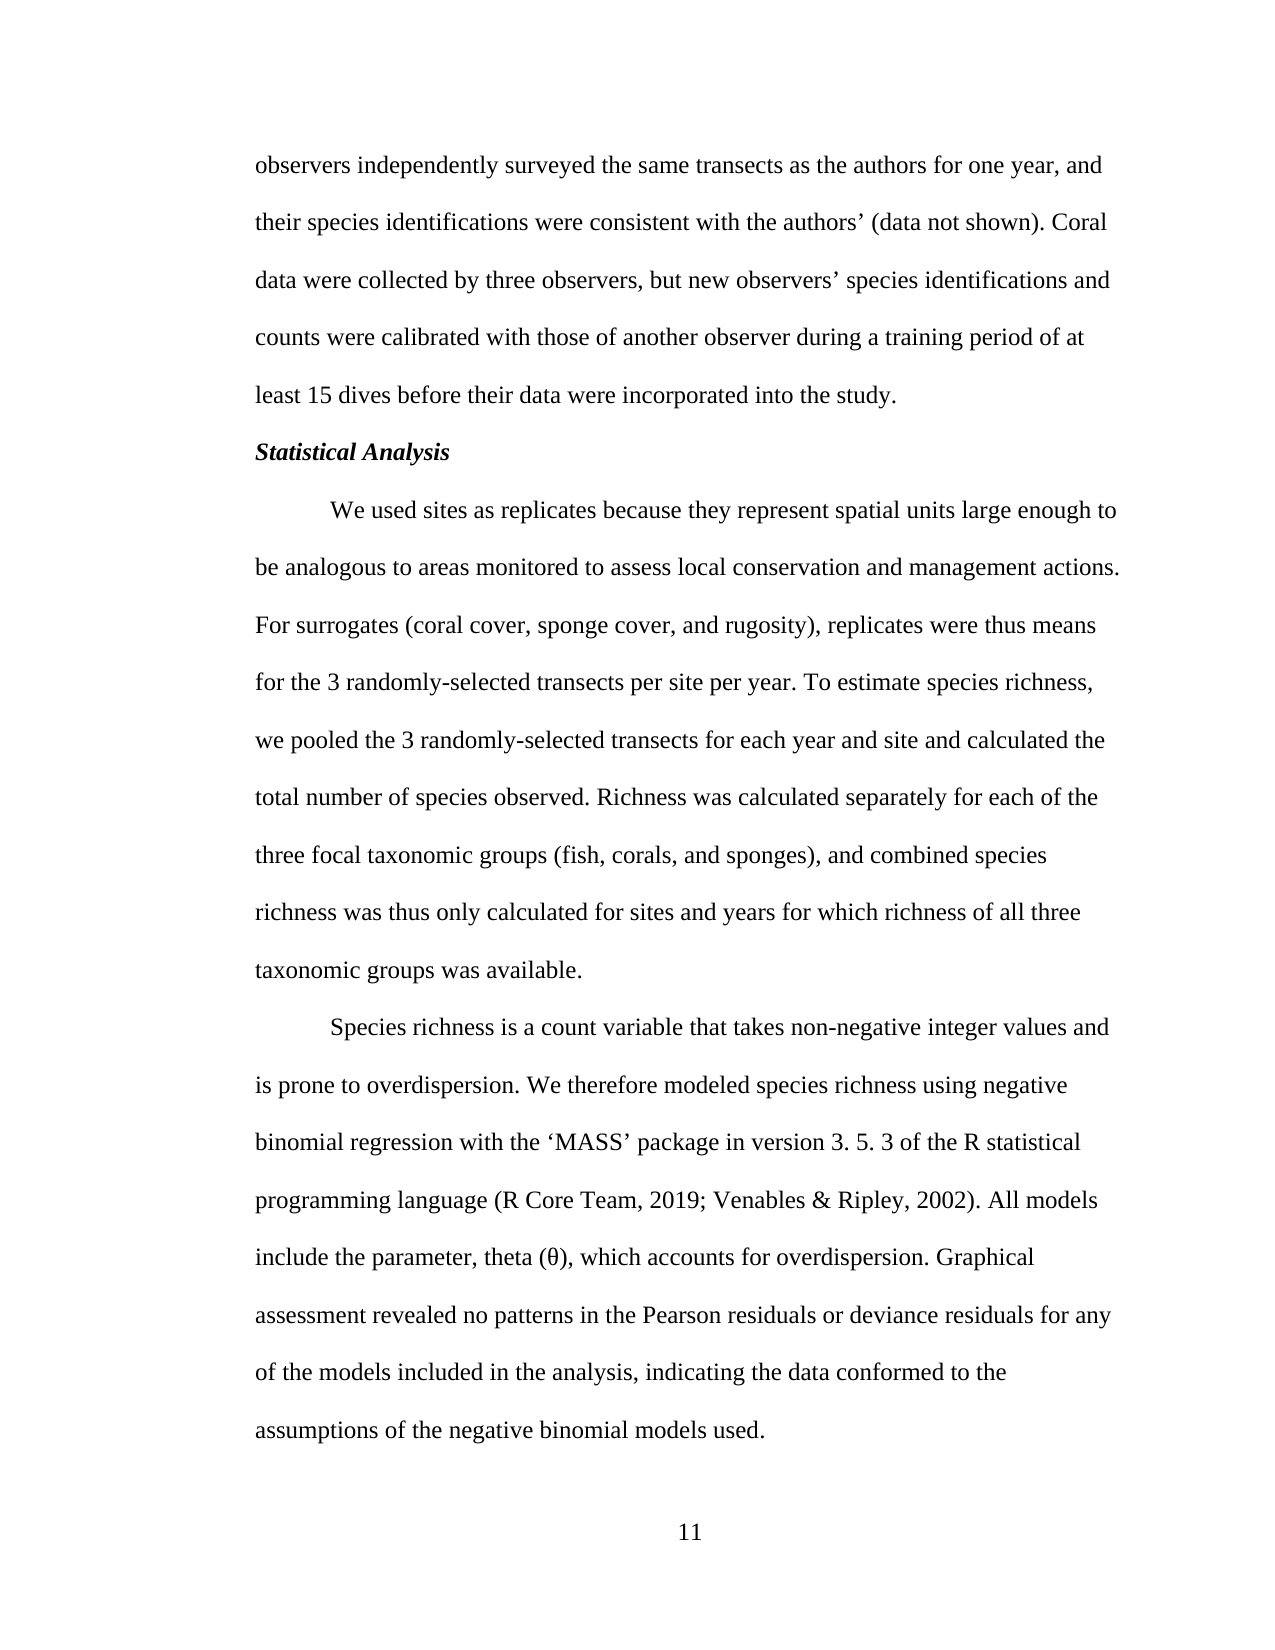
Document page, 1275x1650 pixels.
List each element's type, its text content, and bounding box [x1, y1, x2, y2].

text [255, 150, 1125, 409]
text Species richness is a count variable that takes non-negative integer values and is prone to overdispersion. We therefore modeled species richness using negative binomial regression with the ‘MASS’ package in version 3. 5. 3 of the R statistical programming language (R Core Team, 2019; Venables & Ripley, 2002). All models include the parameter, theta (θ), which accounts for overdispersion. Graphical assessment revealed no patterns in the Pearson residuals or deviance residuals for any of the models included in the analysis, indicating the data conformed to the assumptions of the negative binomial models used. [255, 1012, 1125, 1444]
subtitle Statistical Analysis [255, 437, 1125, 466]
text We used sites as replicates because they represent spatial units large enough to be analogous to areas monitored to assess local conservation and management actions. For surrogates (coral cover, sponge cover, and rugosity), replicates were thus means for the 3 randomly-selected transects per site per year. To estimate species richness, we pooled the 3 randomly-selected transects for each year and site and calculated the total number of species observed. Richness was calculated separately for each of the three focal taxonomic groups (fish, corals, and sponges), and combined species richness was thus only calculated for sites and years for which richness of all three taxonomic groups was available. [255, 495, 1125, 984]
